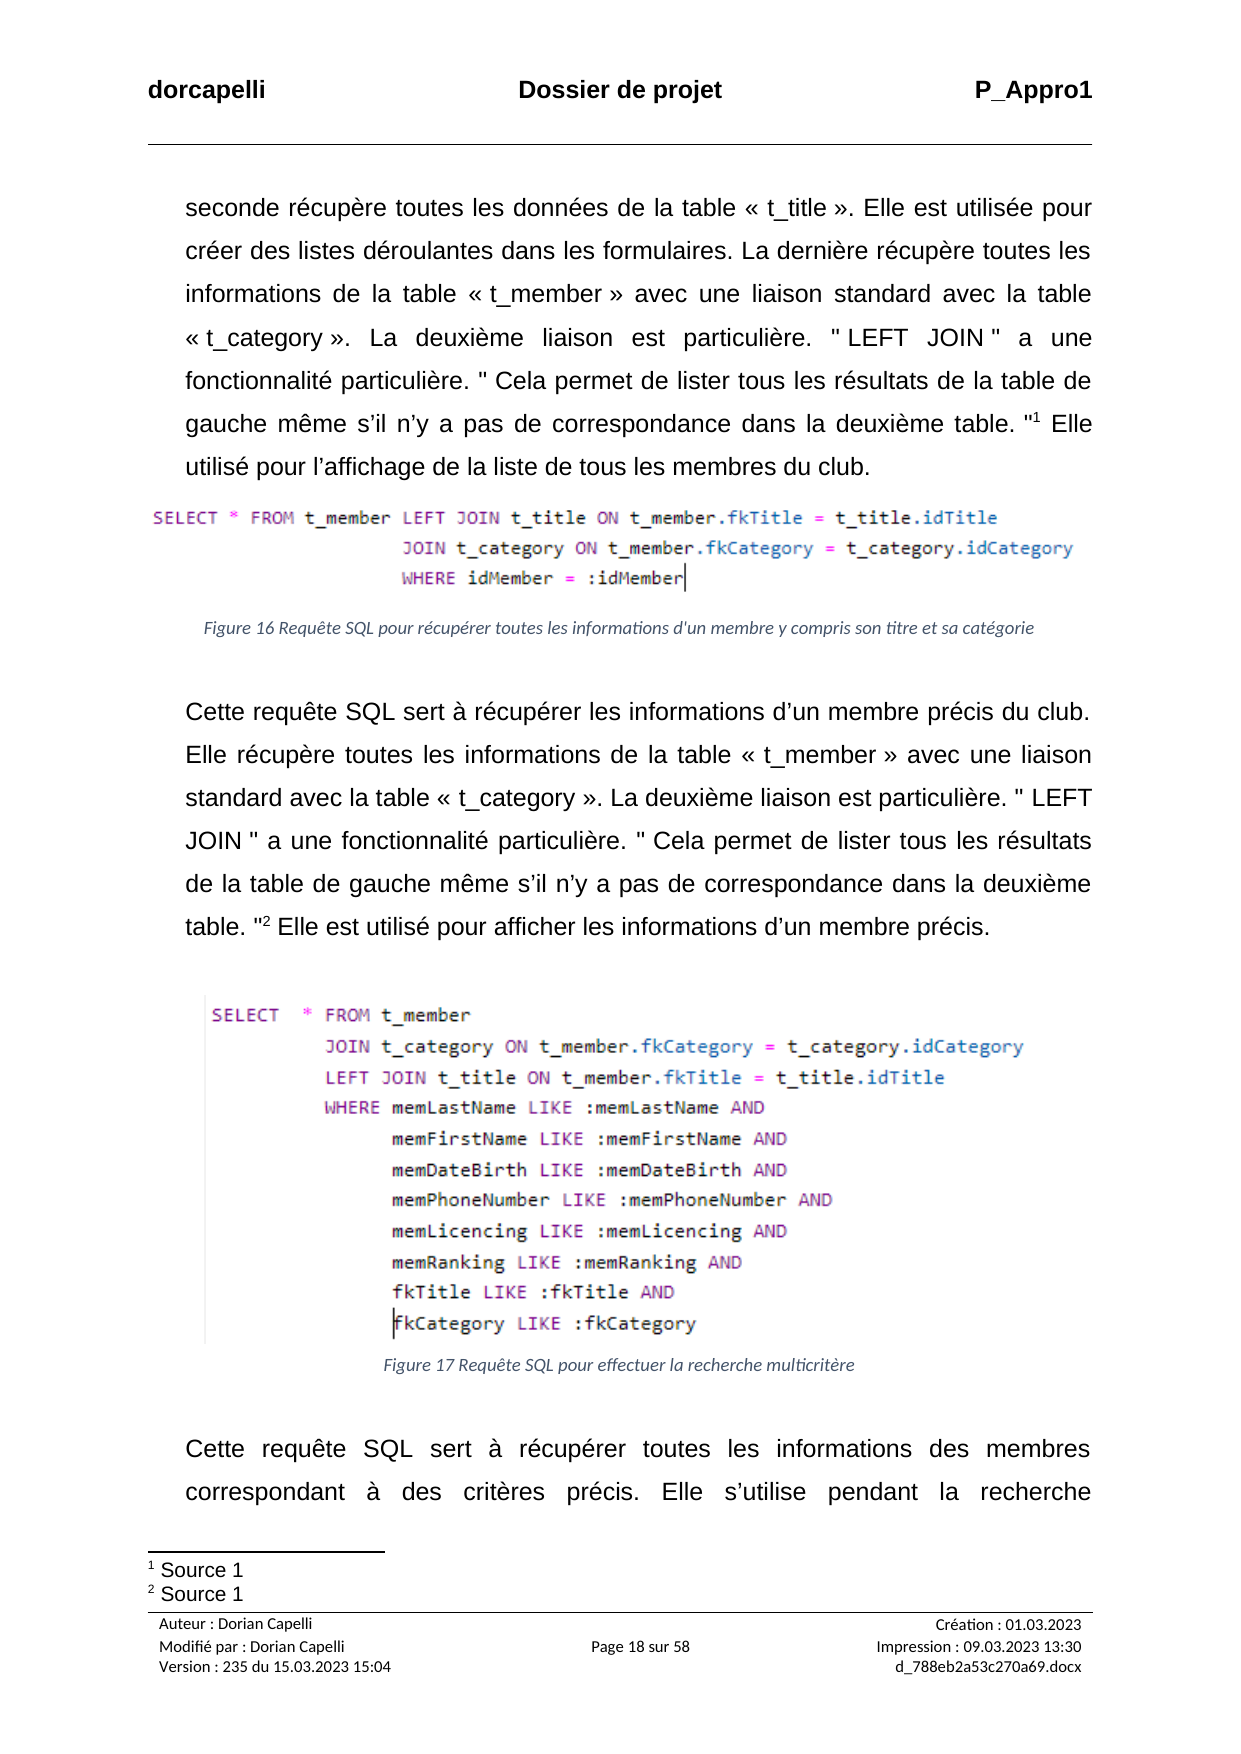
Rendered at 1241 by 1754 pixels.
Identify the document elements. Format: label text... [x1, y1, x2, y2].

picture [204, 995, 1036, 1344]
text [185, 193, 1092, 481]
text Cette requête SQL sert à récupérer les informations d’un membre précis du club. Elle récupère toutes les informations de la table « t_member » avec une liaison standard avec la table « t_category ». La deuxième liaison est particulière. " LEFT JOIN " a une fonctionnalité particulière. " Cela permet de lister tous les résultats de la table de gauche même s’il n’y a pas de correspondance dans la deuxième table. " Elle est utilisé pour afficher les informations d’un membre précis. [185, 697, 1092, 941]
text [185, 1433, 1092, 1505]
picture [147, 500, 1093, 607]
